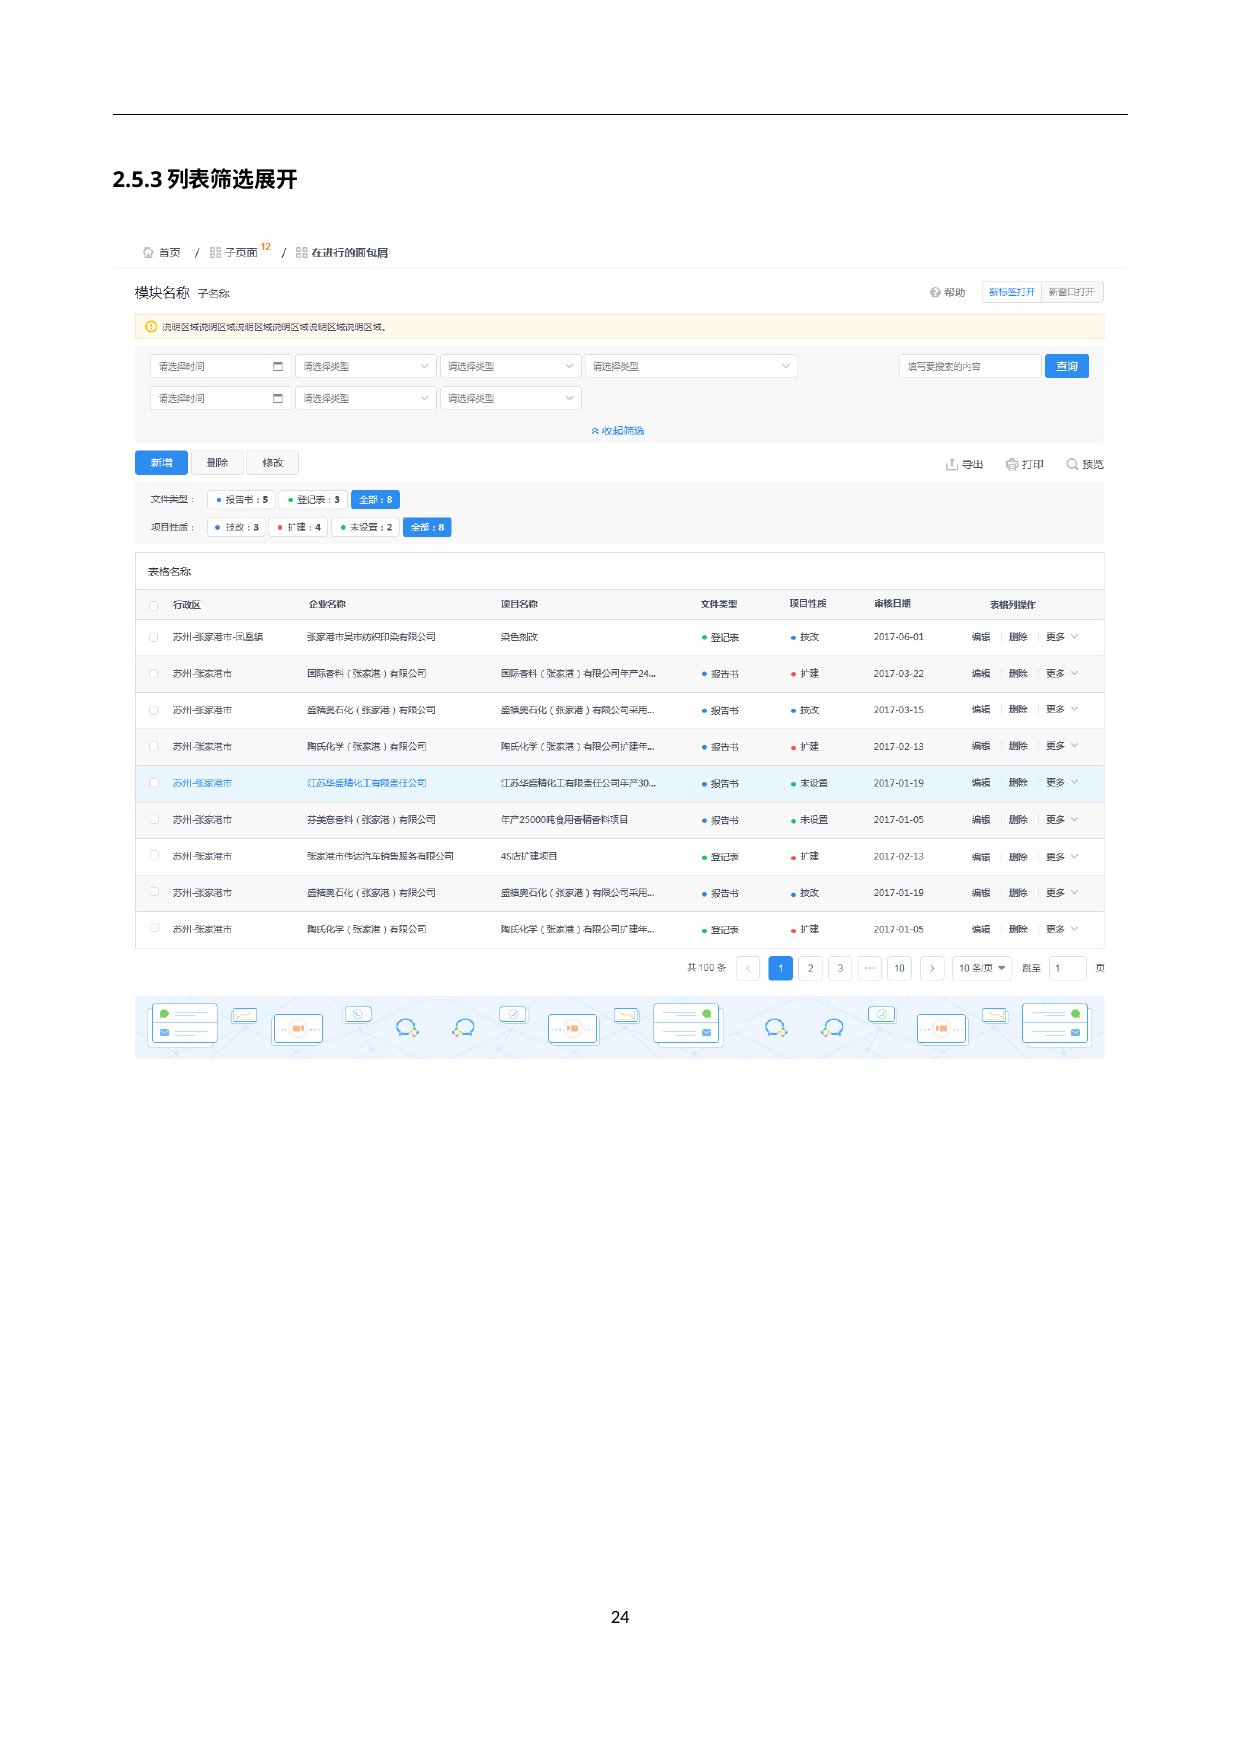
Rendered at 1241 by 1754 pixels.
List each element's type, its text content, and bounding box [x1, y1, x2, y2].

picture [112, 237, 1127, 1083]
subtitle 2.5.3列表筛选展开 [112, 162, 1128, 194]
